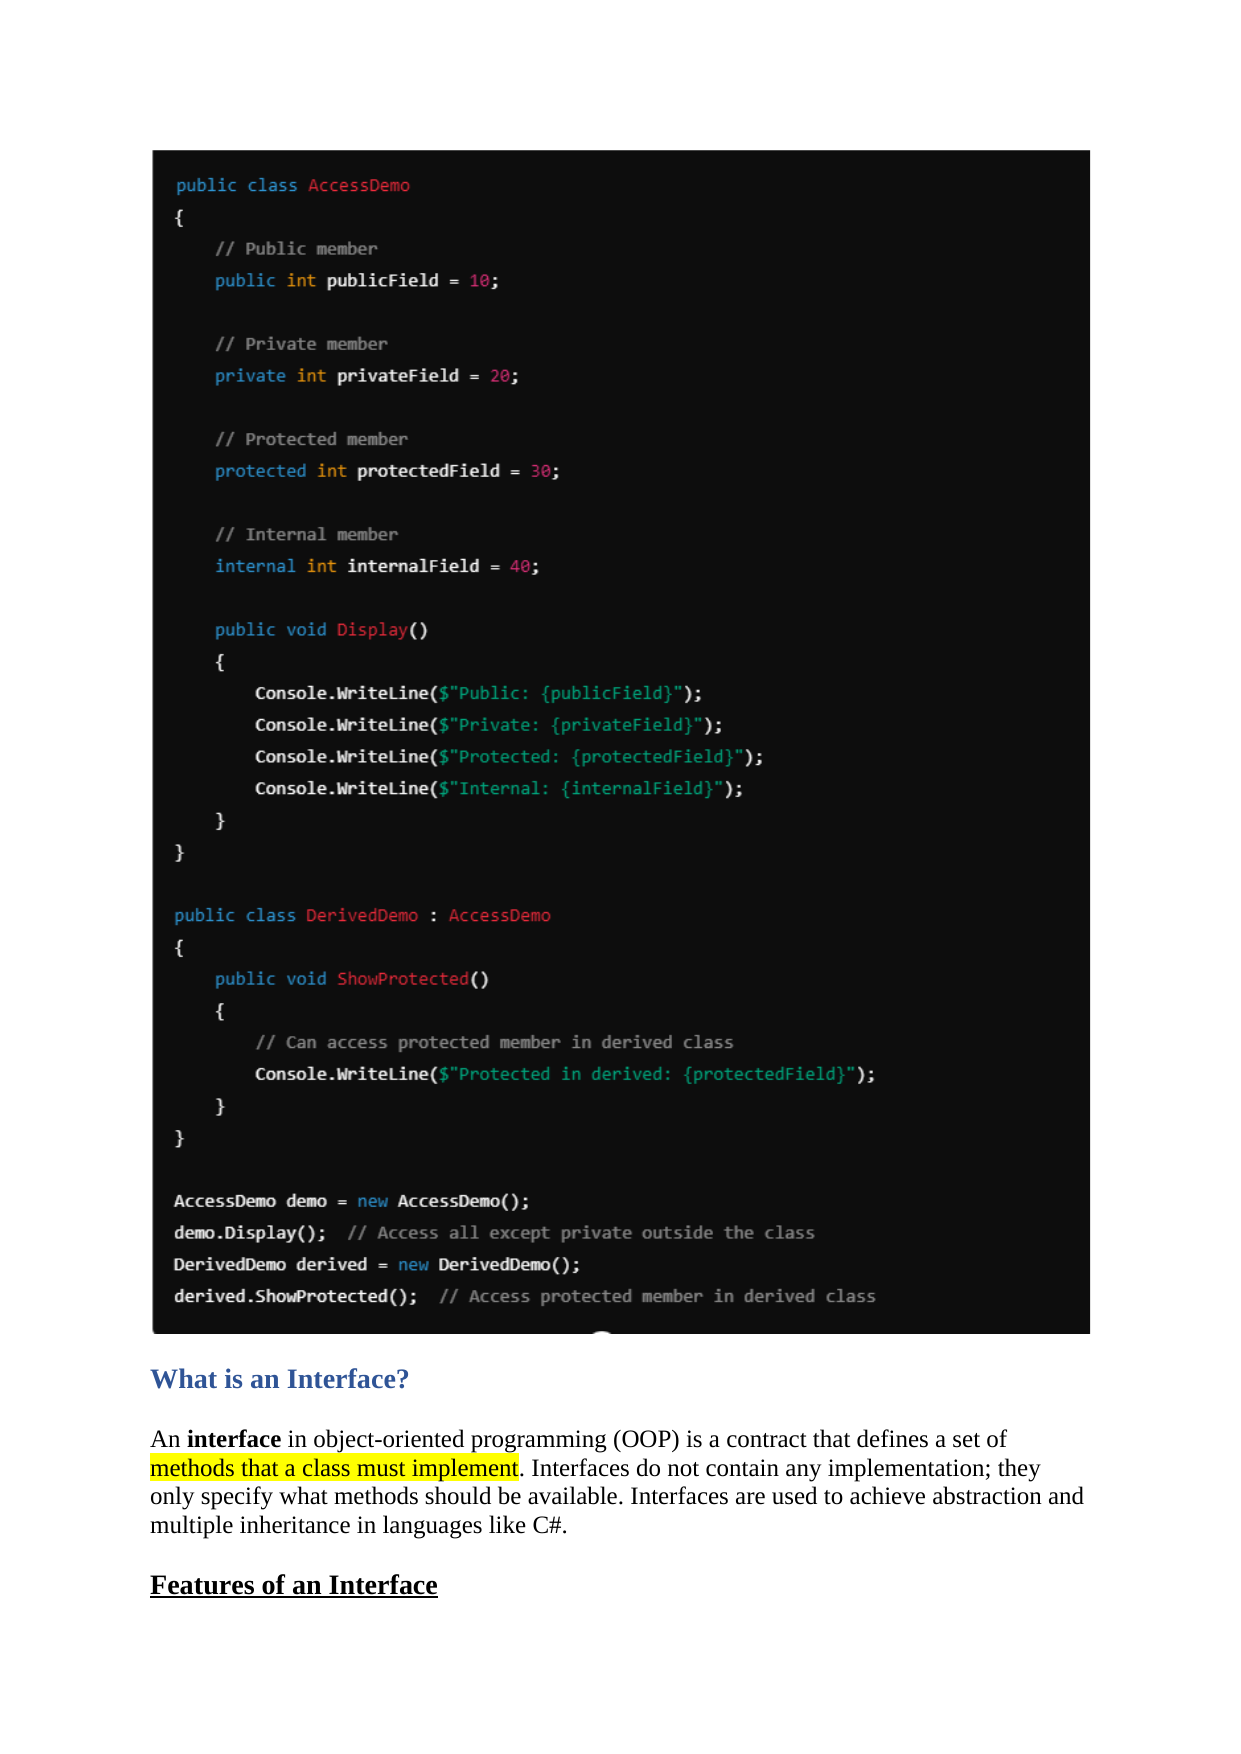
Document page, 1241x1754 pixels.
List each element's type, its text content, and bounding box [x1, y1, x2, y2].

text An interface in object-oriented programming (OOP) is a contract that defines a set of methods that a class must implement. Interfaces do not contain any implementation; they only specify what methods should be available. Interfaces are used to achieve abstraction and multiple inheritance in languages like C#. [150, 1424, 1090, 1539]
picture [150, 150, 1091, 1334]
text Features of an Interface [150, 1568, 1090, 1600]
text What is an Interface? [150, 1362, 1090, 1395]
